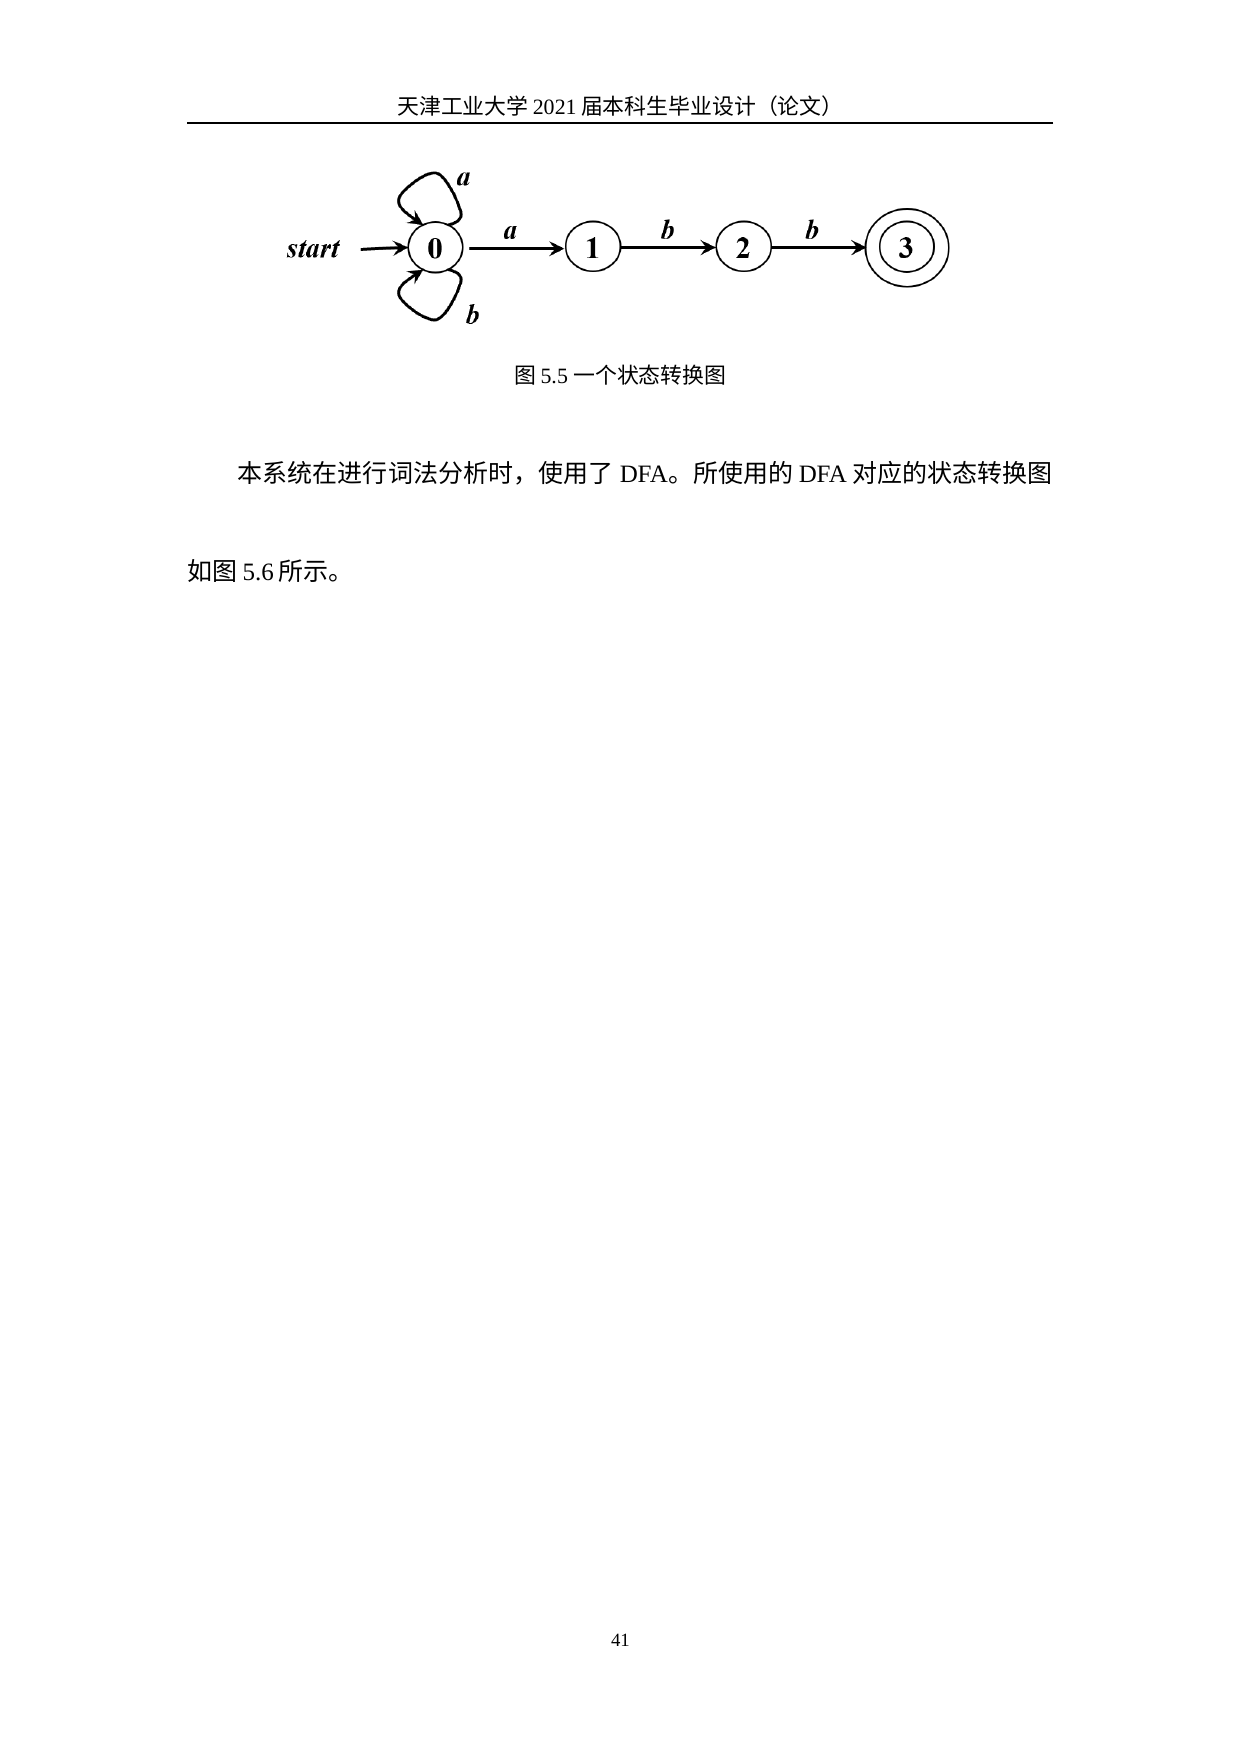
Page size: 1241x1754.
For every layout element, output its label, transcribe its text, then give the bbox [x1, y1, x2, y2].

text 本系统在进行词法分析时，使用了DFA。所使用的DFA对应的状态转换图如图5.6所示。 [187, 439, 1053, 602]
picture [277, 155, 963, 333]
text 图5.5 一个状态转换图 [187, 358, 1053, 431]
